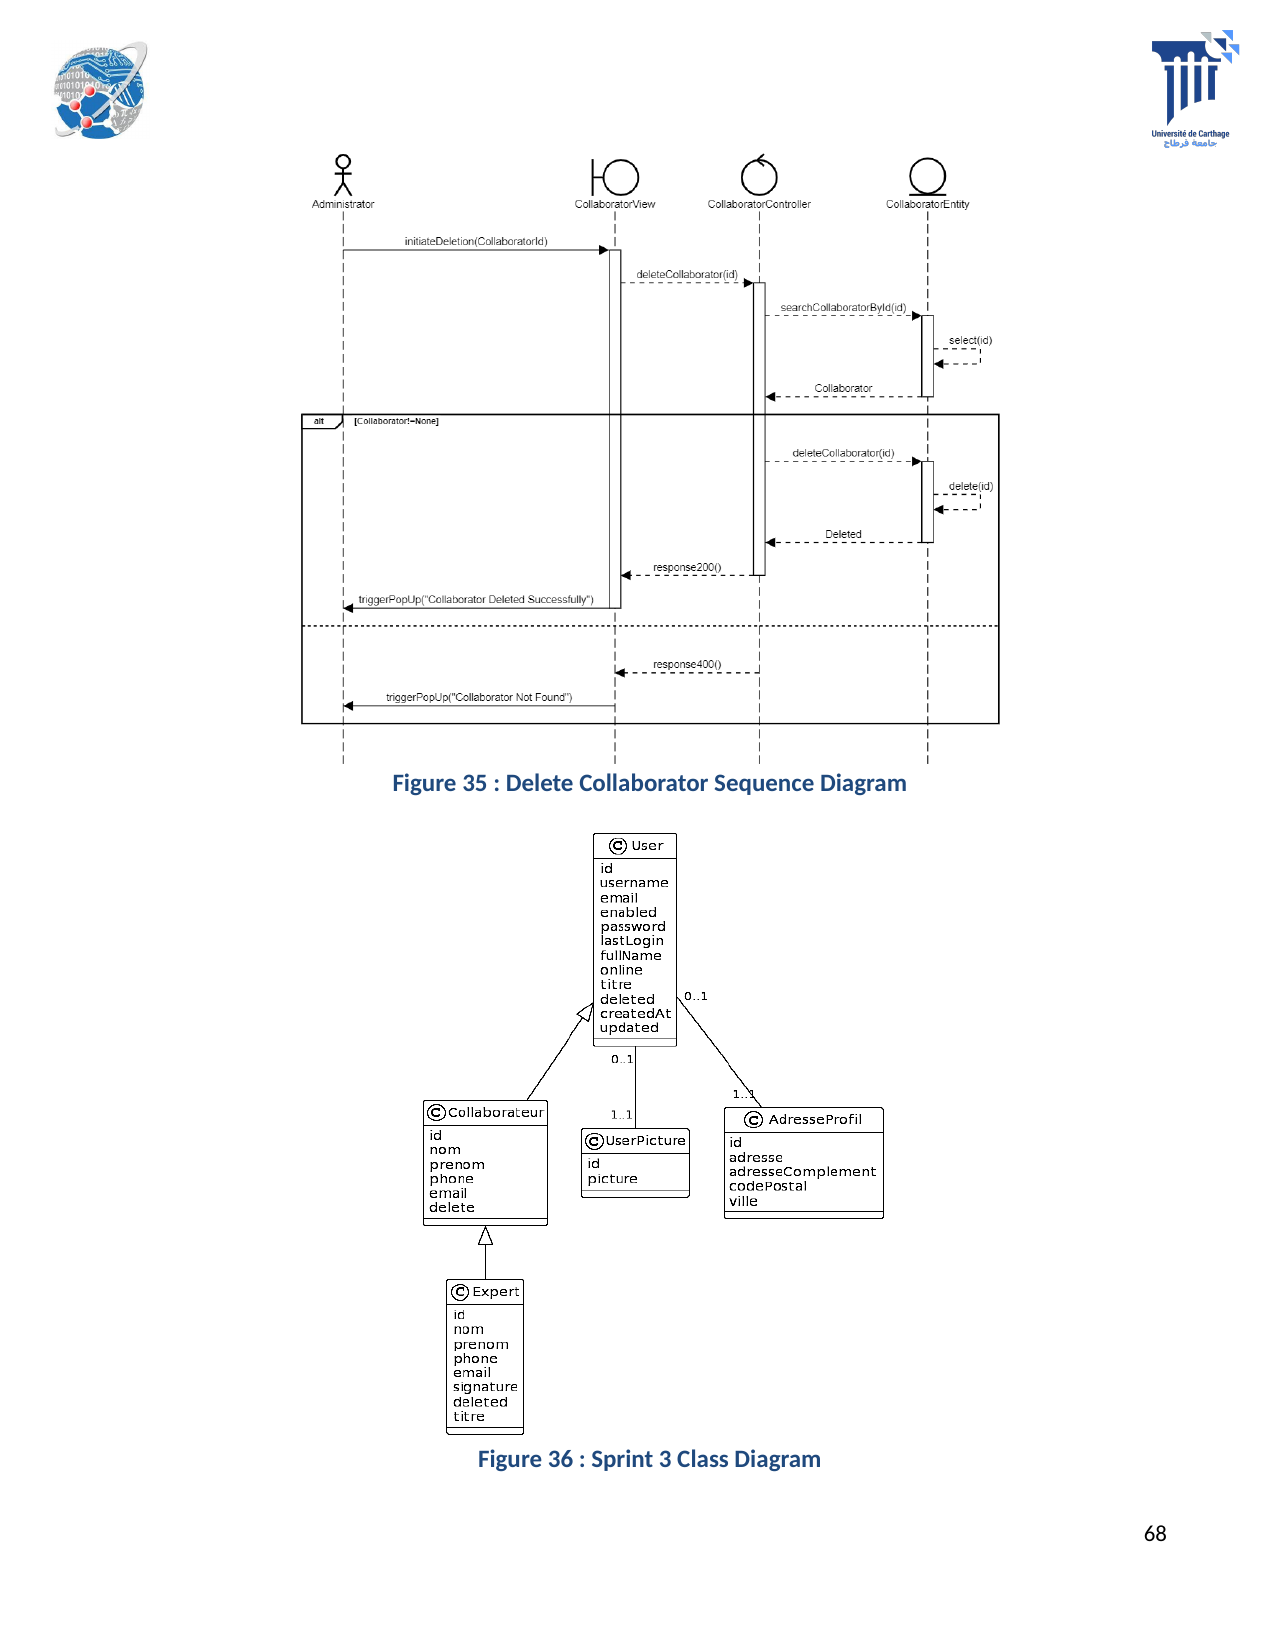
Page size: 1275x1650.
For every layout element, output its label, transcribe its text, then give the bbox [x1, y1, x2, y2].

picture [51, 40, 150, 139]
picture [411, 822, 888, 1439]
picture [1142, 30, 1240, 148]
picture [290, 147, 1010, 764]
text Figure 35 : Delete Collaborator Sequence Diagram [133, 767, 1167, 798]
text Figure 36 : Sprint 3 Class Diagram [133, 1443, 1167, 1473]
